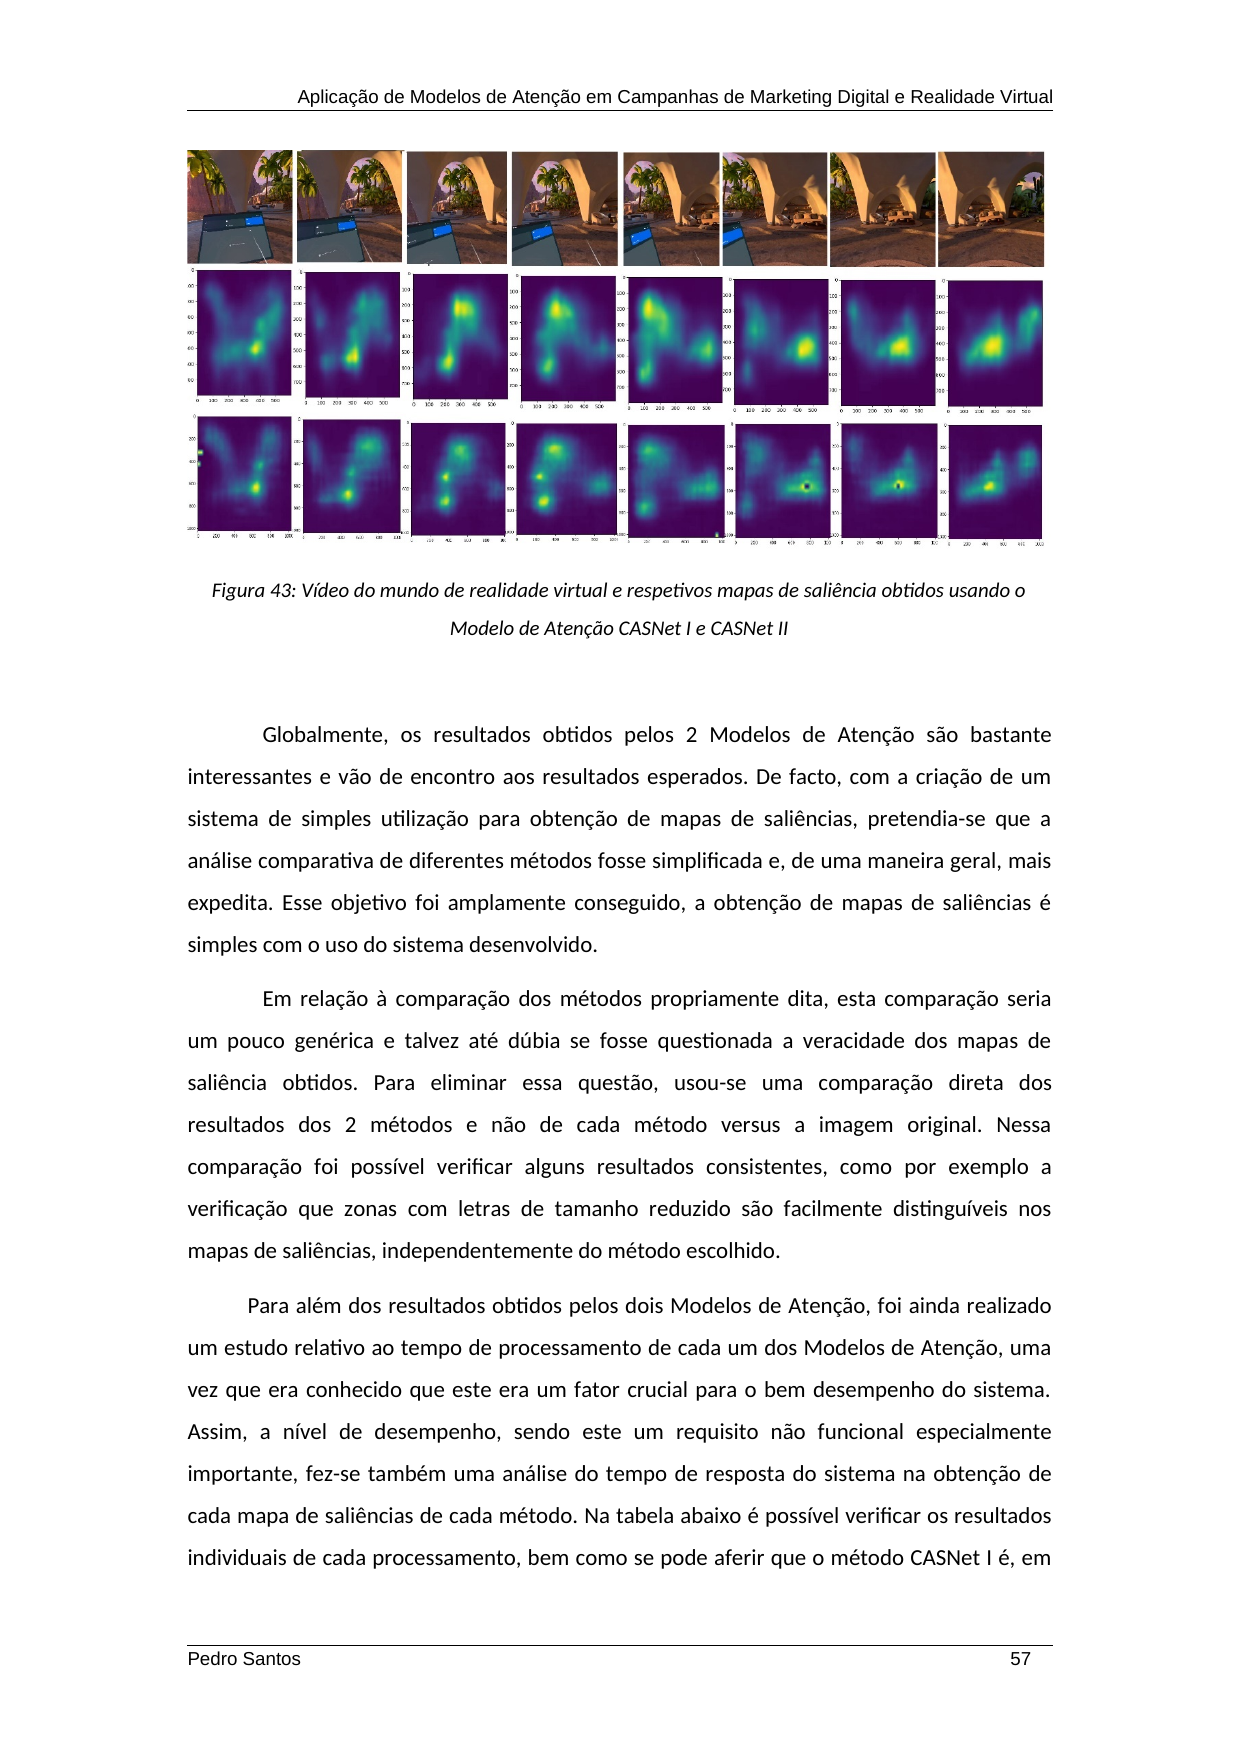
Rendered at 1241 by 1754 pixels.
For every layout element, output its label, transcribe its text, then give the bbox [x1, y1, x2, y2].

text Em relação à comparação dos métodos propriamente dita, esta comparação seria um pouco genérica e talvez até dúbia se fosse questionada a veracidade dos mapas de saliência obtidos. Para eliminar essa questão, usou-se uma comparação direta dos resultados dos 2 métodos e não de cada método versus a imagem original. Nessa comparação foi possível verificar alguns resultados consistentes, como por exemplo a verificação que zonas com letras de tamanho reduzido são facilmente distinguíveis nos mapas de saliências, independentemente do método escolhido. [187, 984, 1053, 1264]
picture [187, 150, 1052, 551]
text Figura 43: Vídeo do mundo de realidade virtual e respetivos mapas de saliência obtidos usando o Modelo de Atenção CASNet I e CASNet II [187, 577, 1053, 641]
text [187, 1291, 1053, 1571]
text Globalmente, os resultados obtidos pelos 2 Modelos de Atenção são bastante interessantes e vão de encontro aos resultados esperados. De facto, com a criação de um sistema de simples utilização para obtenção de mapas de saliências, pretendia-se que a análise comparativa de diferentes métodos fosse simplificada e, de uma maneira geral, mais expedita. Esse objetivo foi amplamente conseguido, a obtenção de mapas de saliências é simples com o uso do sistema desenvolvido. [187, 720, 1053, 958]
